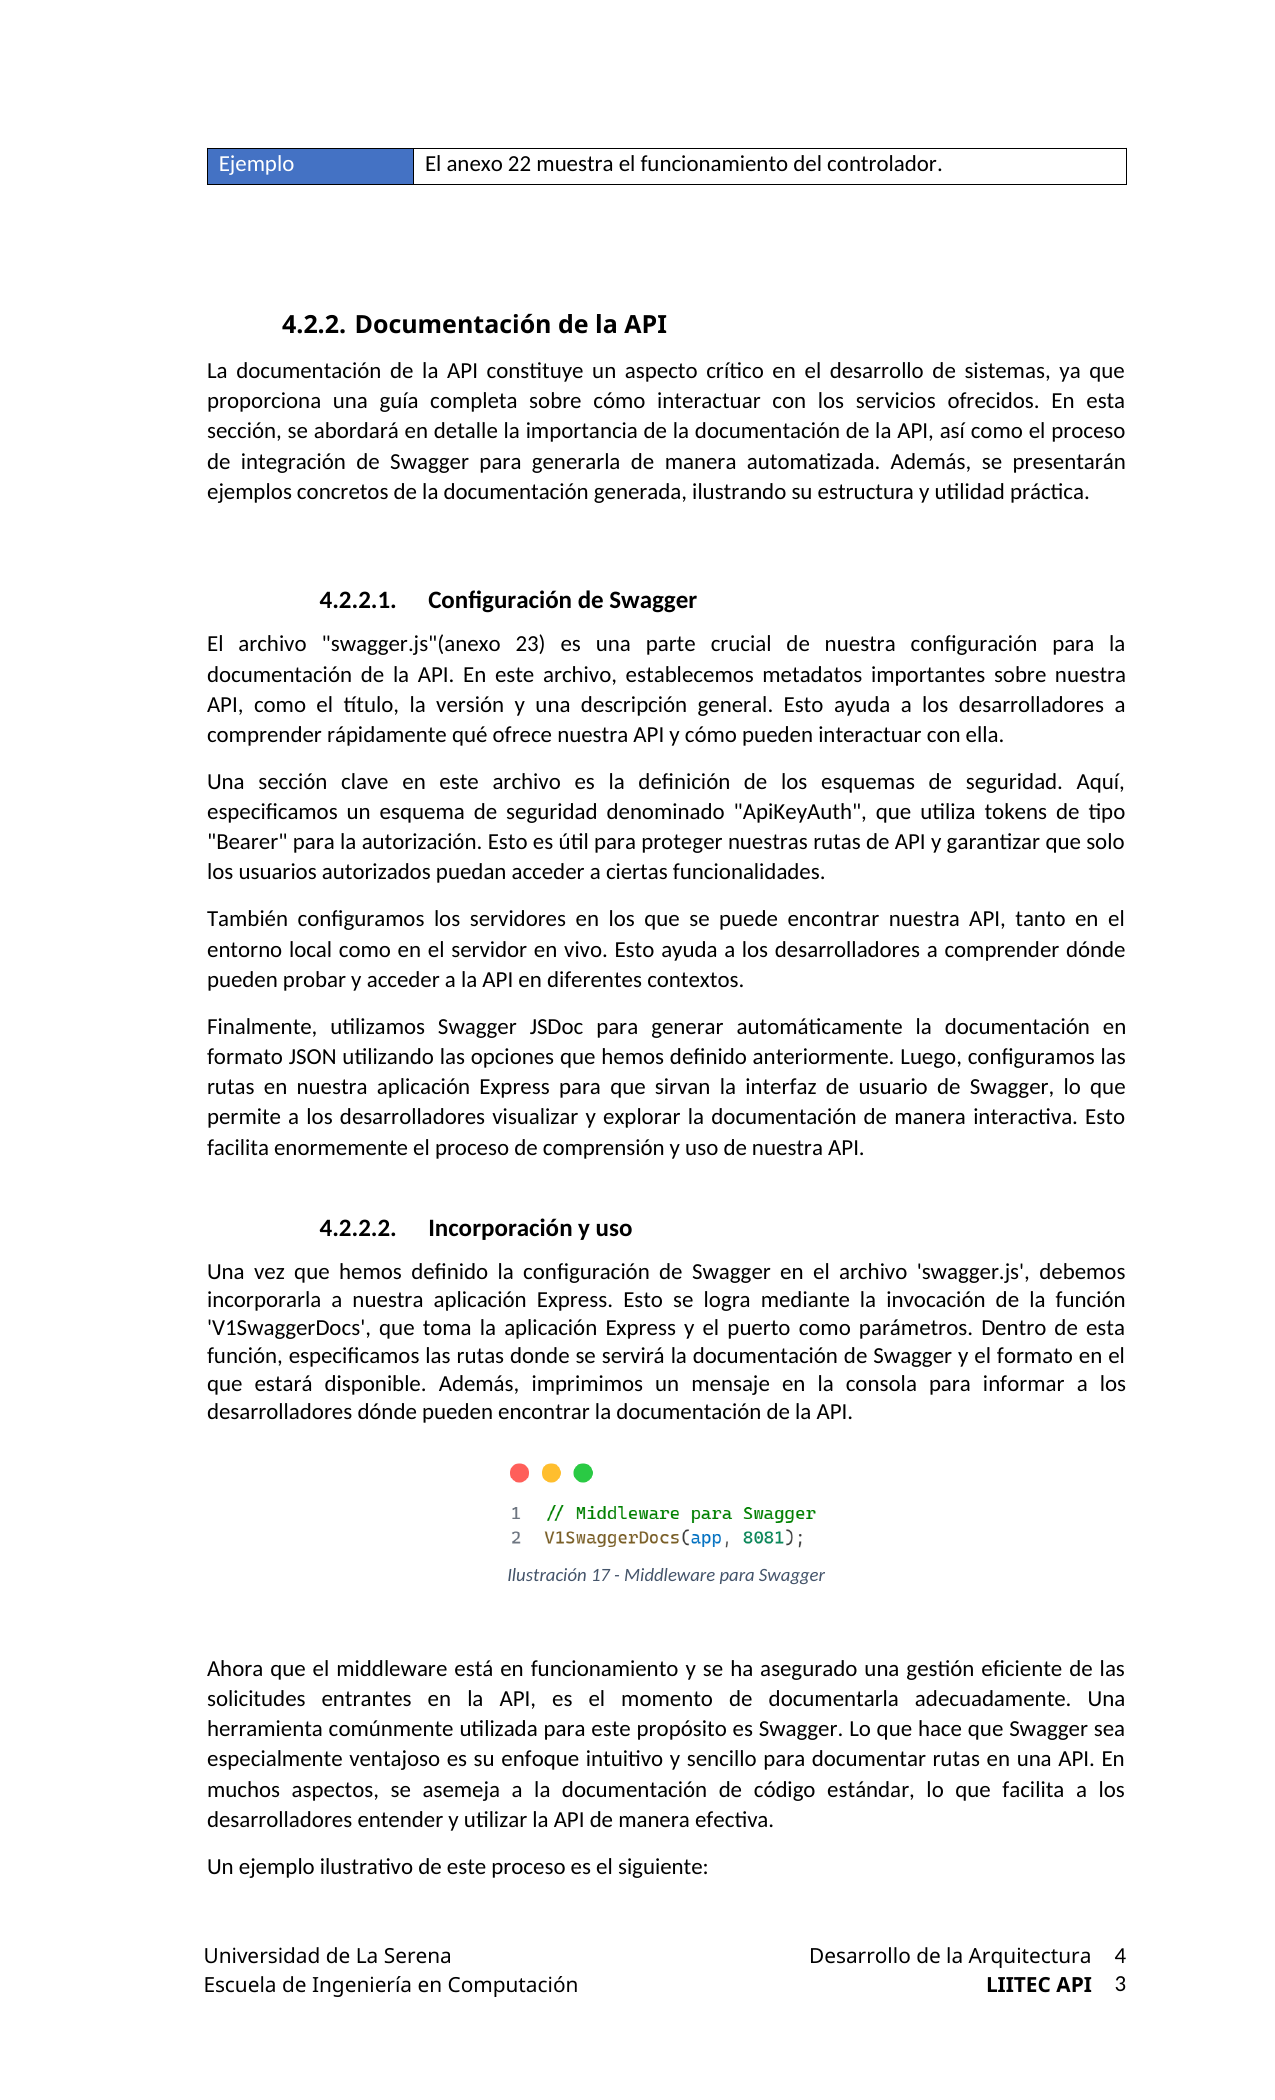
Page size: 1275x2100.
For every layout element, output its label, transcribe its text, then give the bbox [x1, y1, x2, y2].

text El archivo "swagger.js"(anexo 23) es una parte crucial de nuestra configuración para la documentación de la API. En este archivo, establecemos metadatos importantes sobre nuestra API, como el título, la versión y una descripción general. Esto ayuda a los desarrolladores a comprender rápidamente qué ofrece nuestra API y cómo pueden interactuar con ella. [207, 629, 1127, 748]
subtitle Incorporación y uso [319, 1212, 1127, 1242]
table_cell El anexo 22 muestra el funcionamiento del controlador. [414, 149, 1126, 184]
text Ilustración - Middleware para Swagger [207, 1563, 1127, 1586]
text También configuramos los servidores en los que se puede encontrar nuestra API, tanto en el entorno local como en el servidor en vivo. Esto ayuda a los desarrolladores a comprender dónde pueden probar y acceder a la API en diferentes contextos. [207, 904, 1127, 993]
text Ahora que el middleware está en funcionamiento y se ha asegurado una gestión eficiente de las solicitudes entrantes en la API, es el momento de documentarla adecuadamente. Una herramienta comúnmente utilizada para este propósito es Swagger. Lo que hace que Swagger sea especialmente ventajoso es su enfoque intuitivo y sencillo para documentar rutas en una API. En muchos aspectos, se asemeja a la documentación de código estándar, lo que facilita a los desarrolladores entender y utilizar la API de manera efectiva. [207, 1654, 1127, 1833]
text Finalmente, utilizamos Swagger JSDoc para generar automáticamente la documentación en formato JSON utilizando las opciones que hemos definido anteriormente. Luego, configuramos las rutas en nuestra aplicación Express para que sirvan la interfaz de usuario de Swagger, lo que permite a los desarrolladores visualizar y explorar la documentación de manera interactiva. Esto facilita enormemente el proceso de comprensión y uso de nuestra API. [207, 1012, 1127, 1161]
text Un ejemplo ilustrativo de este proceso es el siguiente: [207, 1852, 1127, 1880]
picture [494, 1453, 840, 1564]
table_cell Ejemplo [208, 149, 413, 184]
subtitle Configuración de Swagger [319, 584, 1127, 614]
text Una vez que hemos definido la configuración de Swagger en el archivo 'swagger.js', debemos incorporarla a nuestra aplicación Express. Esto se logra mediante la invocación de la función 'V1SwaggerDocs', que toma la aplicación Express y el puerto como parámetros. Dentro de esta función, especificamos las rutas donde se servirá la documentación de Swagger y el formato en el que estará disponible. Además, imprimimos un mensaje en la consola para informar a los desarrolladores dónde pueden encontrar la documentación de la API. [207, 1257, 1127, 1425]
subtitle Documentación de la API [282, 307, 1127, 341]
text La documentación de la API constituye un aspecto crítico en el desarrollo de sistemas, ya que proporciona una guía completa sobre cómo interactuar con los servicios ofrecidos. En esta sección, se abordará en detalle la importancia de la documentación de la API, así como el proceso de integración de Swagger para generarla de manera automatizada. Además, se presentarán ejemplos concretos de la documentación generada, ilustrando su estructura y utilidad práctica. [207, 356, 1127, 505]
text Una sección clave en este archivo es la definición de los esquemas de seguridad. Aquí, especificamos un esquema de seguridad denominado "ApiKeyAuth", que utiliza tokens de tipo "Bearer" para la autorización. Esto es útil para proteger nuestras rutas de API y garantizar que solo los usuarios autorizados puedan acceder a ciertas funcionalidades. [207, 767, 1127, 886]
